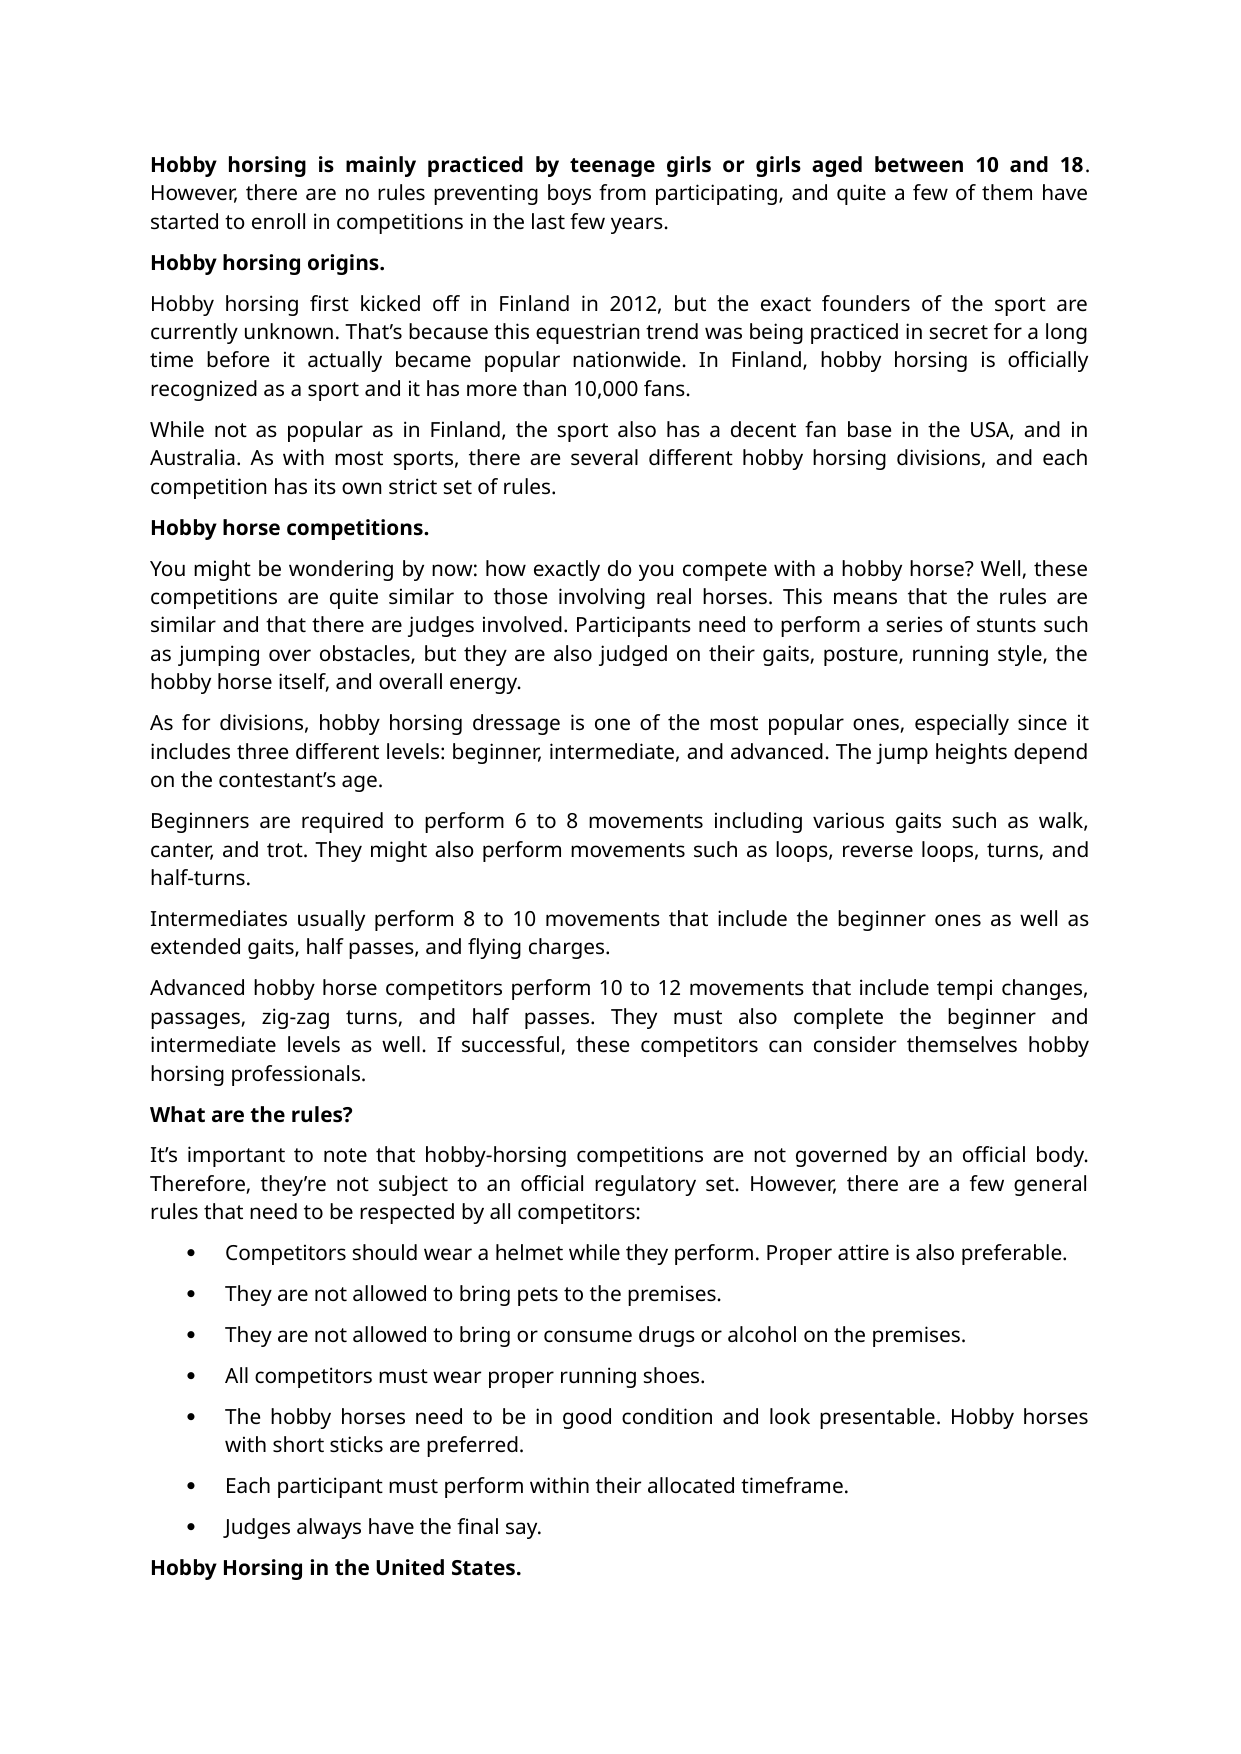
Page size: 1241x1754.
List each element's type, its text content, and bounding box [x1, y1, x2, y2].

list All competitors must wear proper running shoes. [187, 1361, 1090, 1390]
list They are not allowed to bring pets to the premises. [187, 1279, 1090, 1308]
text Hobby horsing first kicked off in Finland in 2012, but the exact founders of the sport are currently unknown. That’s because this equestrian trend was being practiced in secret for a long time before it actually became popular nationwide. In Finland, hobby horsing is officially recognized as a sport and it has more than 10,000 fans. [150, 289, 1090, 402]
text You might be wondering by now: how exactly do you compete with a hobby horse? Well, these competitions are quite similar to those involving real horses. This means that the rules are similar and that there are judges involved. Participants need to perform a series of stunts such as jumping over obstacles, but they are also judged on their gaits, posture, running style, the hobby horse itself, and overall energy. [150, 554, 1090, 696]
text As for divisions, hobby horsing dressage is one of the most popular ones, especially since it includes three different levels: beginner, intermediate, and advanced. The jump heights depend on the contestant’s age. [150, 708, 1090, 794]
text Hobby horse competitions. [150, 513, 1090, 541]
text What are the rules? [150, 1100, 1090, 1128]
text Intermediates usually perform 8 to 10 movements that include the beginner ones as well as extended gaits, half passes, and flying charges. [150, 904, 1090, 961]
text It’s important to note that hobby-horsing competitions are not governed by an official body. Therefore, they’re not subject to an official regulatory set. However, there are a few general rules that need to be respected by all competitors: [150, 1141, 1090, 1226]
text Hobby Horsing in the United States. [150, 1553, 1090, 1582]
text While not as popular as in Finland, the sport also has a decent fan base in the USA, and in Australia. As with most sports, there are several different hobby horsing divisions, and each competition has its own strict set of rules. [150, 415, 1090, 500]
list Competitors should wear a helmet while they perform. Proper attire is also preferable. [187, 1238, 1090, 1267]
text Advanced hobby horse competitors perform 10 to 12 movements that include tempi changes, passages, zig-zag turns, and half passes. They must also complete the beginner and intermediate levels as well. If successful, these competitors can consider themselves hobby horsing professionals. [150, 973, 1090, 1087]
list They are not allowed to bring or consume drugs or alcohol on the premises. [187, 1320, 1090, 1349]
list The hobby horses need to be in good condition and look presentable. Hobby horses with short sticks are preferred. [187, 1402, 1090, 1459]
list Each participant must perform within their allocated timeframe. [187, 1472, 1090, 1500]
text Hobby horsing origins. [150, 248, 1090, 276]
list Judges always have the final say. [187, 1512, 1090, 1541]
text Beginners are required to perform 6 to 8 movements including various gaits such as walk, canter, and trot. They might also perform movements such as loops, reverse loops, turns, and half-turns. [150, 806, 1090, 892]
text Hobby horsing is mainly practiced by teenage girls or girls aged between 10 and 18. However, there are no rules preventing boys from participating, and quite a few of them have started to enroll in competitions in the last few years. [150, 150, 1090, 235]
